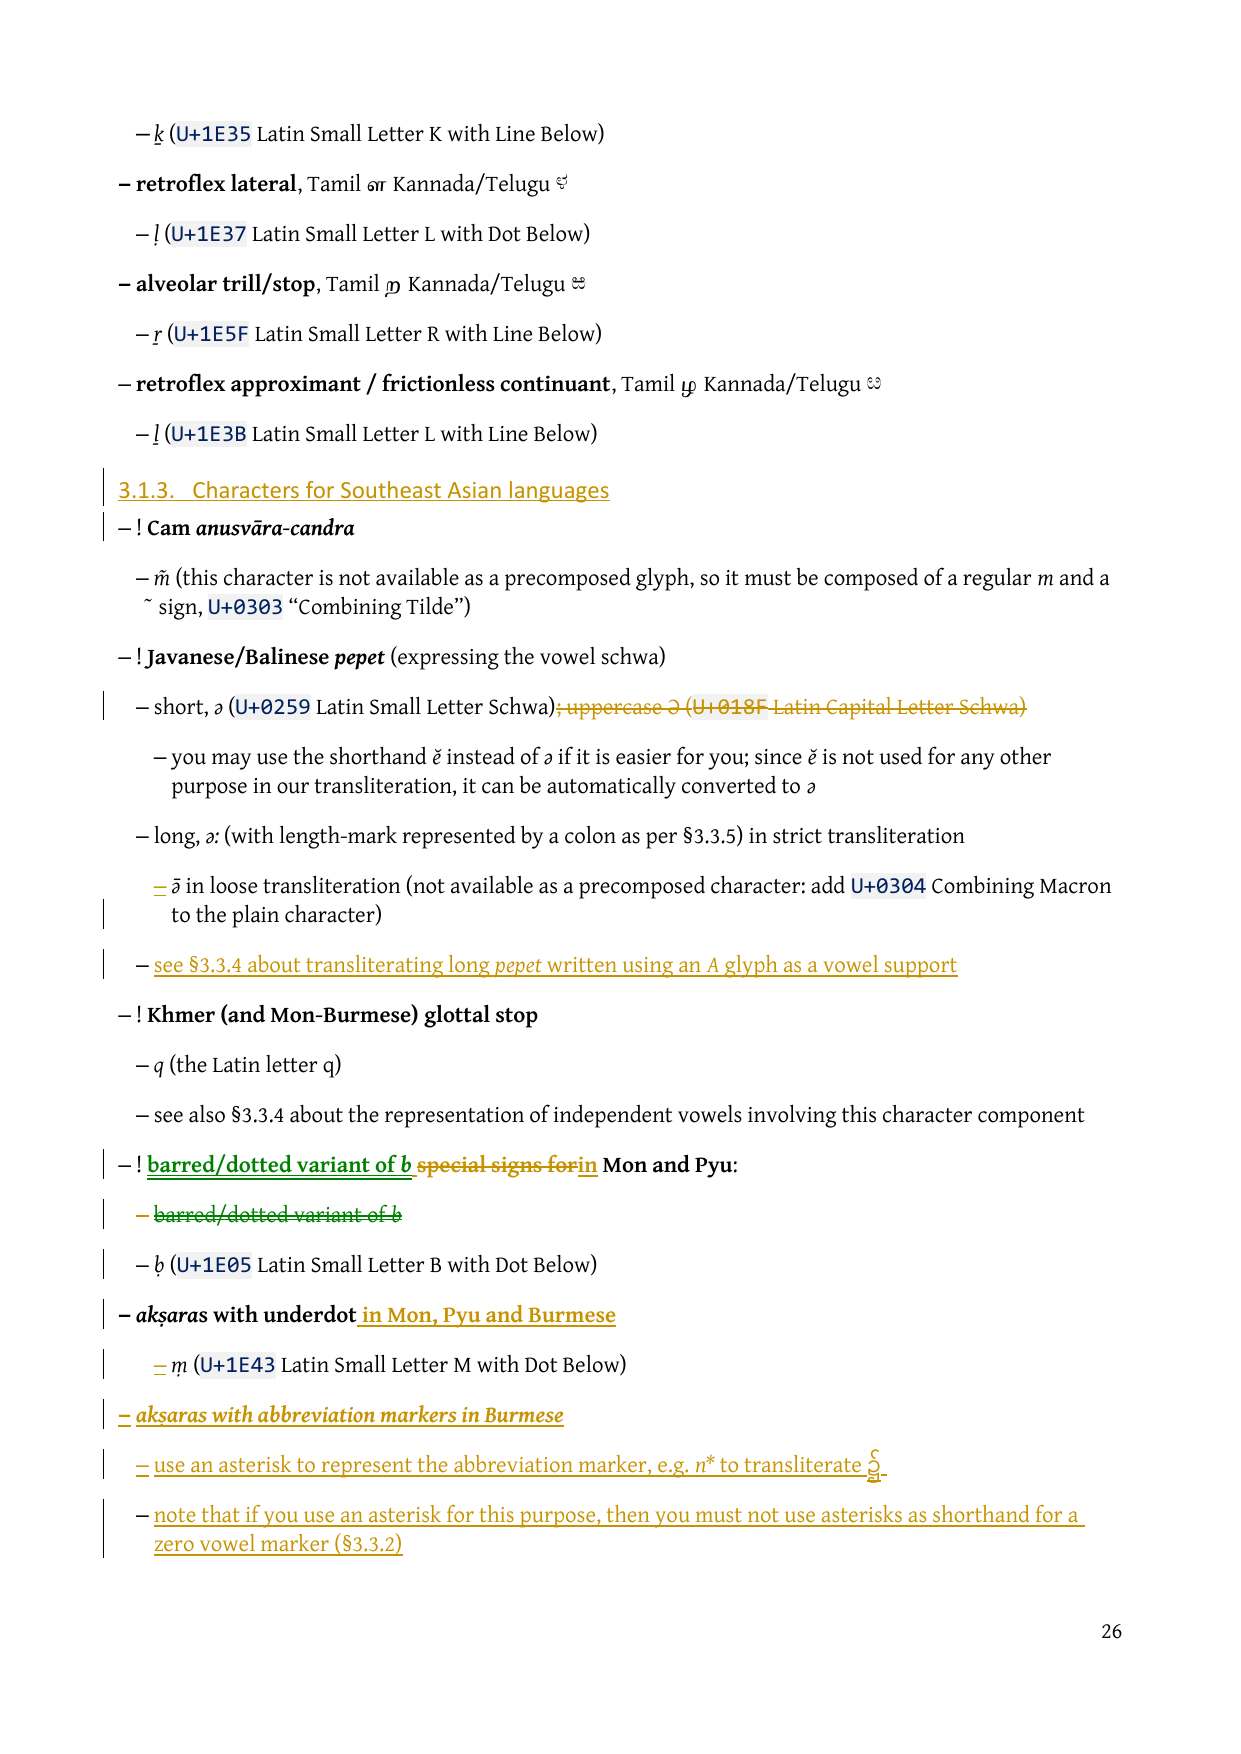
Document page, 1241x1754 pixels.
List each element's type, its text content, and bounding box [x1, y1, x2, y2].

list short, ə (U+0259 Latin Small Letter Schwa) [136, 691, 1122, 720]
list ! Mon and Pyu: [118, 1149, 1122, 1178]
list ḅ (U+1E05 Latin Small Letter B with Dot Below) [136, 1249, 1122, 1278]
list akṣaras with underdot [118, 1299, 1122, 1328]
list ḵ (U+1E35 Latin Small Letter K with Line Below) [136, 118, 1122, 147]
list you may use the shorthand ĕ instead of ǝ if it is easier for you; since ĕ is not used for any other purpose in our transliteration, it can be automatically converted to ǝ [153, 741, 1122, 799]
list alveolar trill/stop, Tamil ற Kannada/Telugu ಱ [118, 268, 1122, 297]
list ḷ (U+1E37 Latin Small Letter L with Dot Below) [136, 218, 1122, 247]
list ! Javanese/Balinese pepet (expressing the vowel schwa) [118, 641, 1122, 670]
list retroflex approximant / frictionless continuant, Tamil ழ Kannada/Telugu ೞ [118, 368, 1122, 397]
list ṃ (U+1E43 Latin Small Letter M with Dot Below) [153, 1349, 1122, 1378]
list retroflex lateral, Tamil ள Kannada/Telugu ಳ [118, 168, 1122, 197]
list 3.3.4 [136, 949, 1122, 978]
list long, ə: (with length-mark represented by a colon as per §3.3.5) in strict transliteration [136, 820, 1122, 849]
list ə̄ in loose transliteration (not available as a precomposed character: add U+0304 Combining Macron to the plain character) [153, 870, 1122, 928]
list ! Cam anusvāra-candra [118, 512, 1122, 541]
list see also §3.3.4 about the representation of independent vowels involving this character component [136, 1099, 1122, 1128]
list q (the Latin letter q) [136, 1049, 1122, 1078]
list ṟ (U+1E5F Latin Small Letter R with Line Below) [136, 318, 1122, 347]
list ! Khmer (and Mon-Burmese) glottal stop [118, 999, 1122, 1028]
list m̃ (this character is not available as a precomposed glyph, so it must be composed of a regular m and a ̃ sign, U+0303 “Combining Tilde”) [136, 562, 1122, 620]
list 3.3.2 [136, 1499, 1122, 1558]
list ḻ (U+1E3B Latin Small Letter L with Line Below) [136, 418, 1122, 447]
